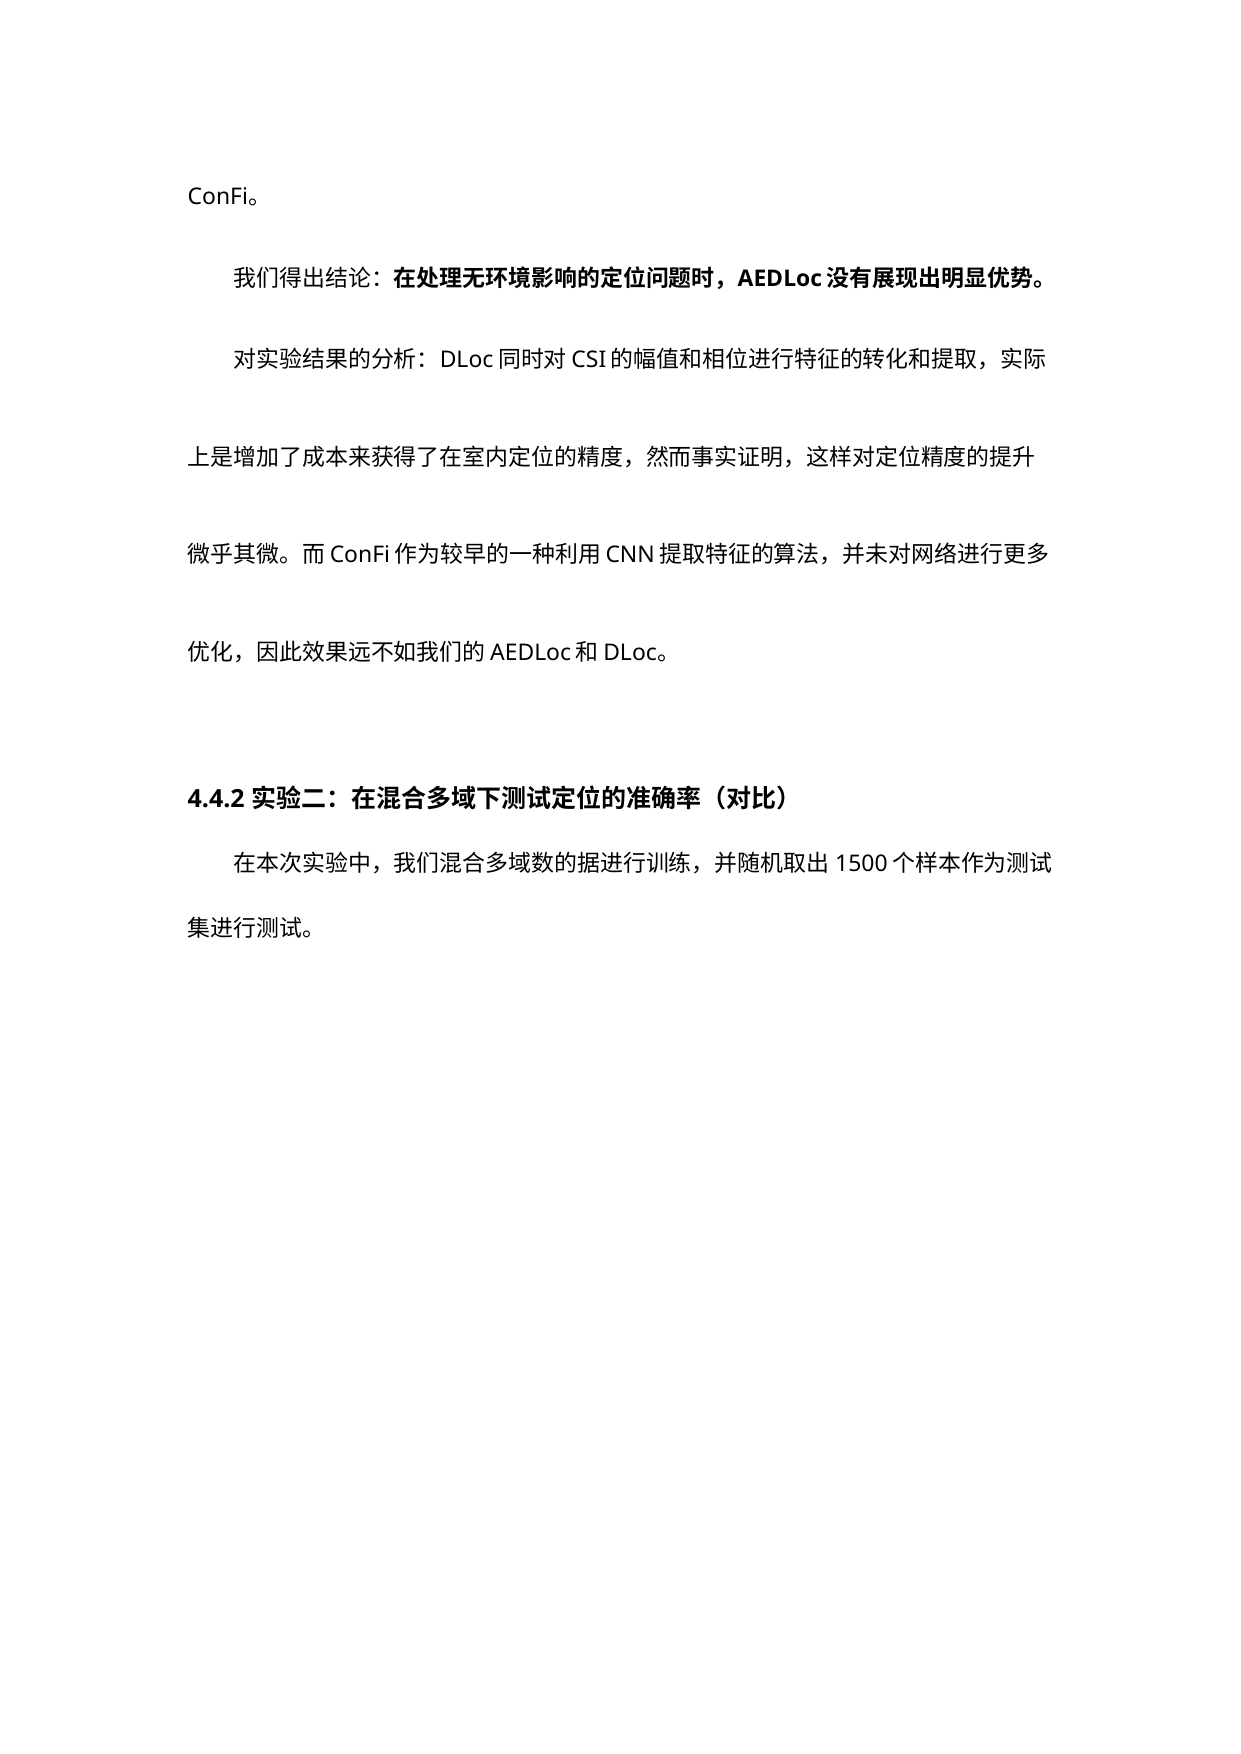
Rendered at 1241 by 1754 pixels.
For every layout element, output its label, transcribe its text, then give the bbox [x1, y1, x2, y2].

text 对实验结果的分析：DLoc同时对CSI的幅值和相位进行特征的转化和提取，实际上是增加了成本来获得了在室内定位的精度，然而事实证明，这样对定位精度的提升微乎其微。而ConFi作为较早的一种利用CNN提取特征的算法，并未对网络进行更多优化，因此效果远不如我们的AEDLoc和DLoc。 [187, 325, 1053, 683]
text 在本次实验中，我们混合多域数的据进行训练，并随机取出1500个样本作为测试集进行测试。 [187, 829, 1053, 959]
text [187, 162, 1053, 227]
text 我们得出结论：在处理无环境影响的定位问题时，AEDLoc没有展现出明显优势。 [187, 244, 1053, 309]
text 4.4.2 实验二：在混合多域下测试定位的准确率（对比） [187, 764, 1053, 829]
